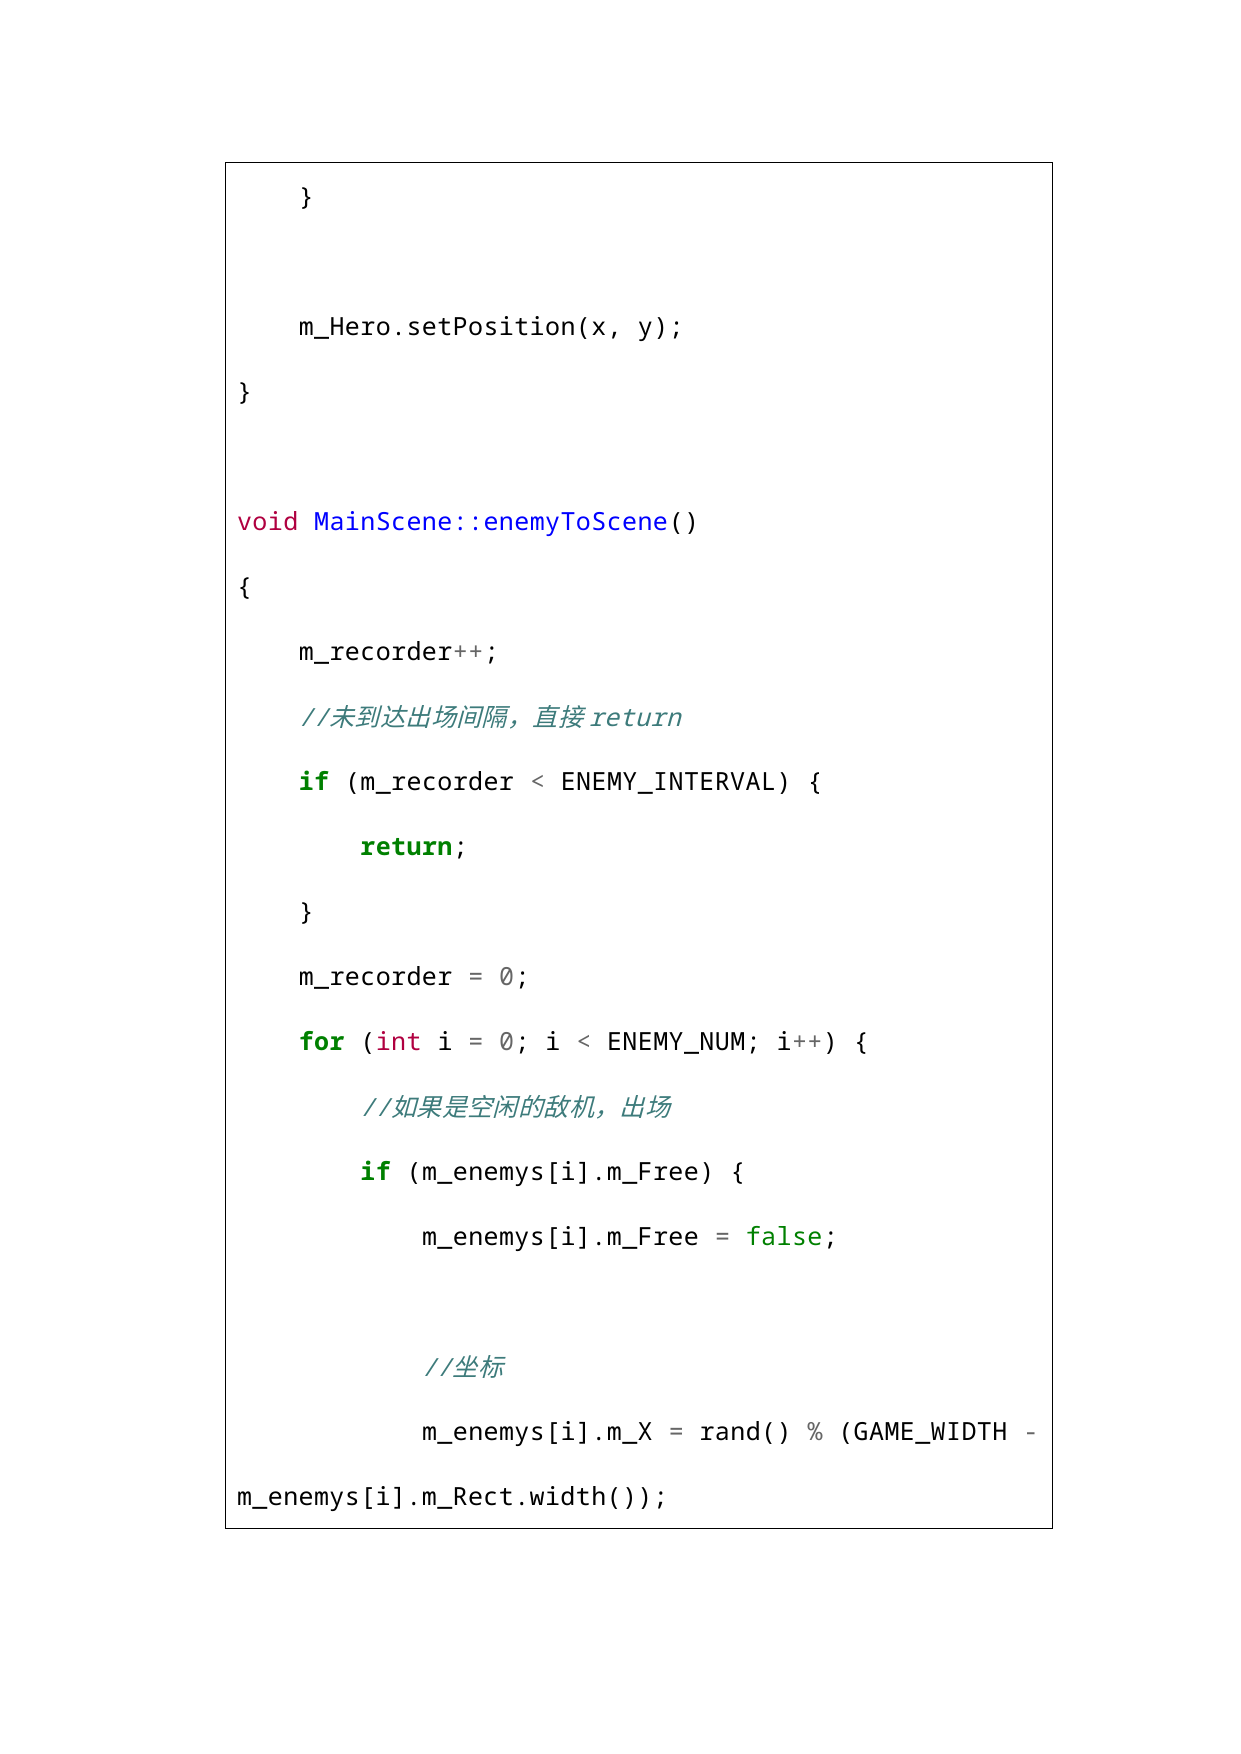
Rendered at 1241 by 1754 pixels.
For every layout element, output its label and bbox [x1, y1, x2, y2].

table_header [226, 163, 1052, 1528]
